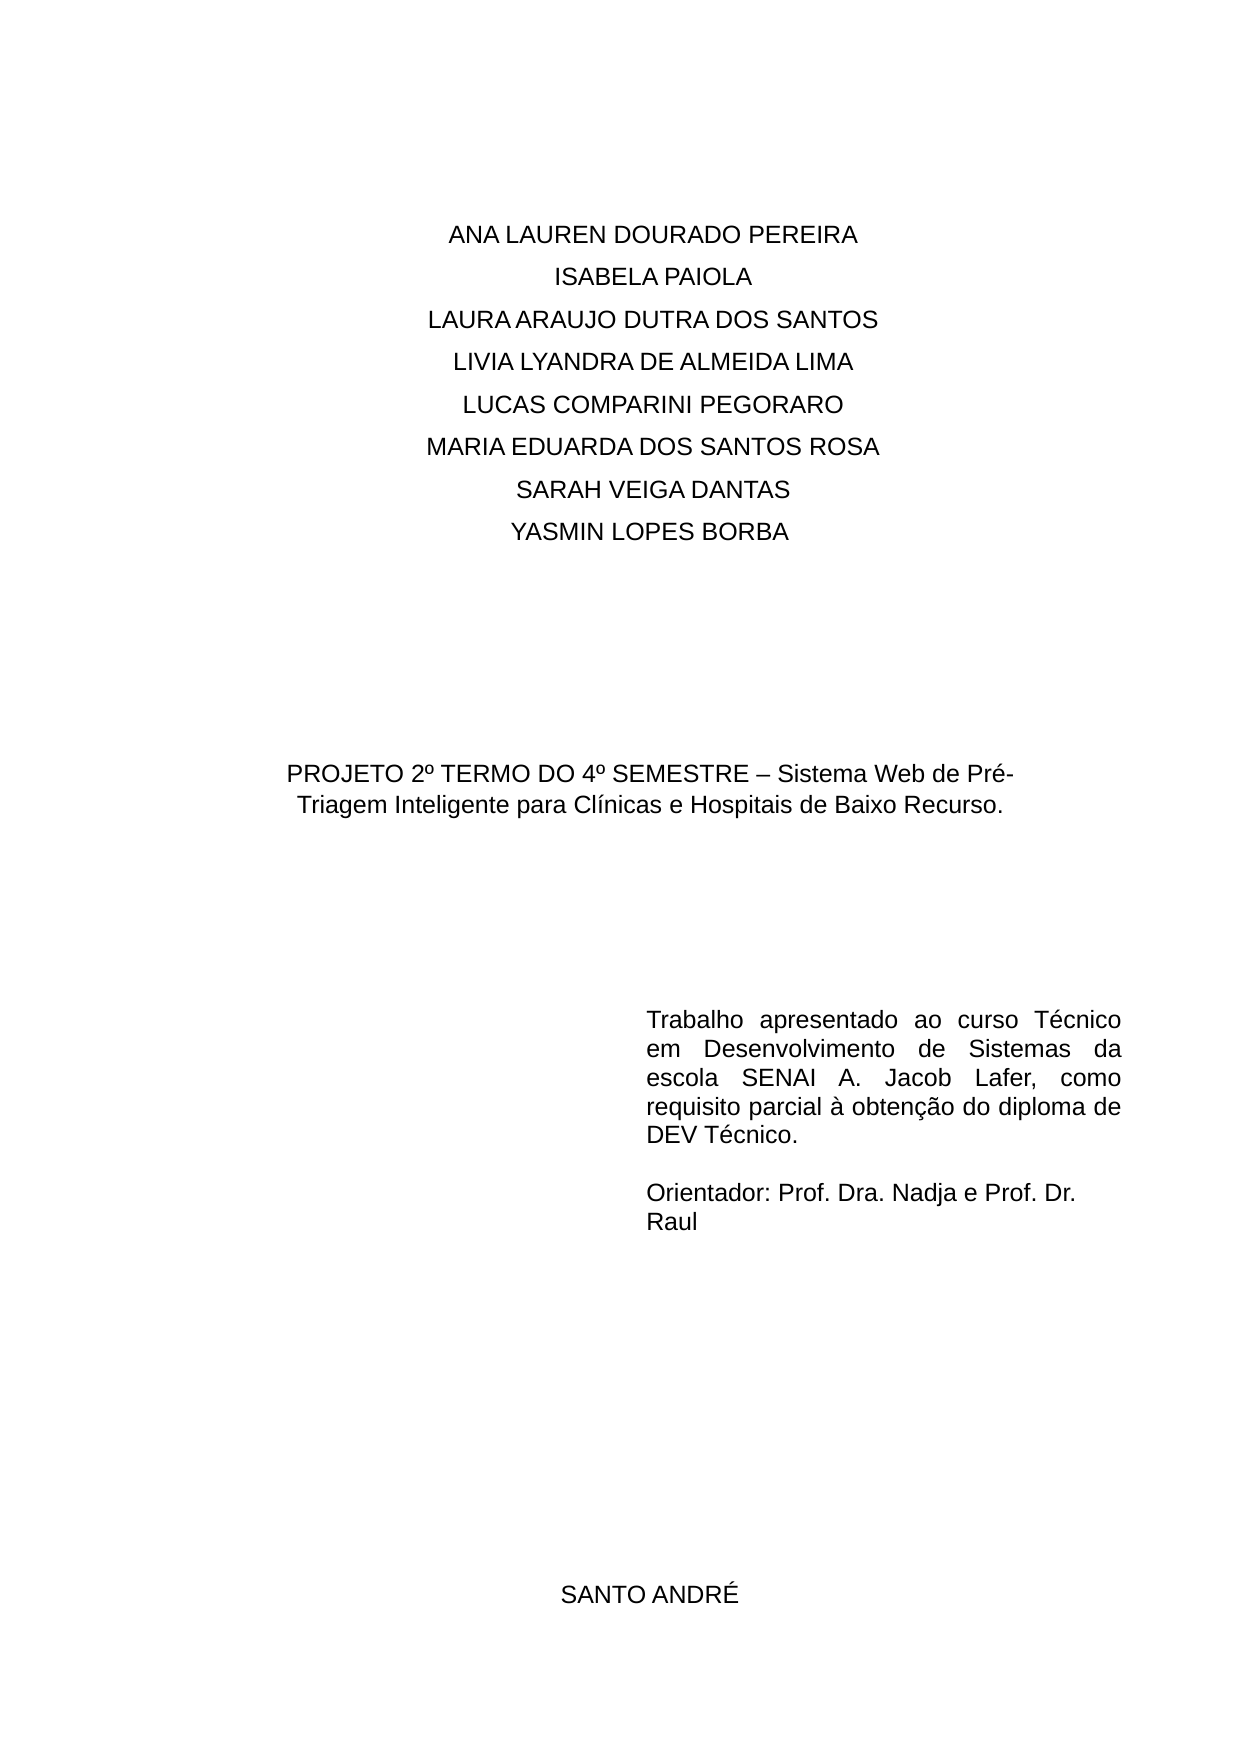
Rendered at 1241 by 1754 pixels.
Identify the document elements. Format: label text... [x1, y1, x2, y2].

text SANTO ANDRÉ [177, 1580, 1122, 1609]
text SARAH VEIGA DANTAS [251, 475, 1055, 503]
text LIVIA LYANDRA DE ALMEIDA LIMA [251, 347, 1055, 376]
text LUCAS COMPARINI PEGORARO [251, 390, 1055, 418]
text LAURA ARAUJO DUTRA DOS SANTOS [251, 305, 1055, 333]
text ISABELA PAIOLA [251, 262, 1055, 291]
text YASMIN LOPES BORBA [177, 517, 1122, 546]
text ANA LAUREN DOURADO PEREIRA [251, 220, 1055, 248]
text Trabalho apresentado ao curso Técnico em Desenvolvimento de Sistemas da escola SENAI A. Jacob Lafer, como requisito parcial à obtenção do diploma de DEV Técnico. [646, 1005, 1122, 1149]
text MARIA EDUARDA DOS SANTOS ROSA [251, 432, 1055, 461]
text Orientador: Prof. Dra. Nadja e Prof. Dr. Raul [646, 1178, 1122, 1235]
text PROJETO 2º TERMO DO 4º SEMESTRE – Sistema Web de Pré-Triagem Inteligente para Clínicas e Hospitais de Baixo Recurso. [246, 758, 1054, 818]
